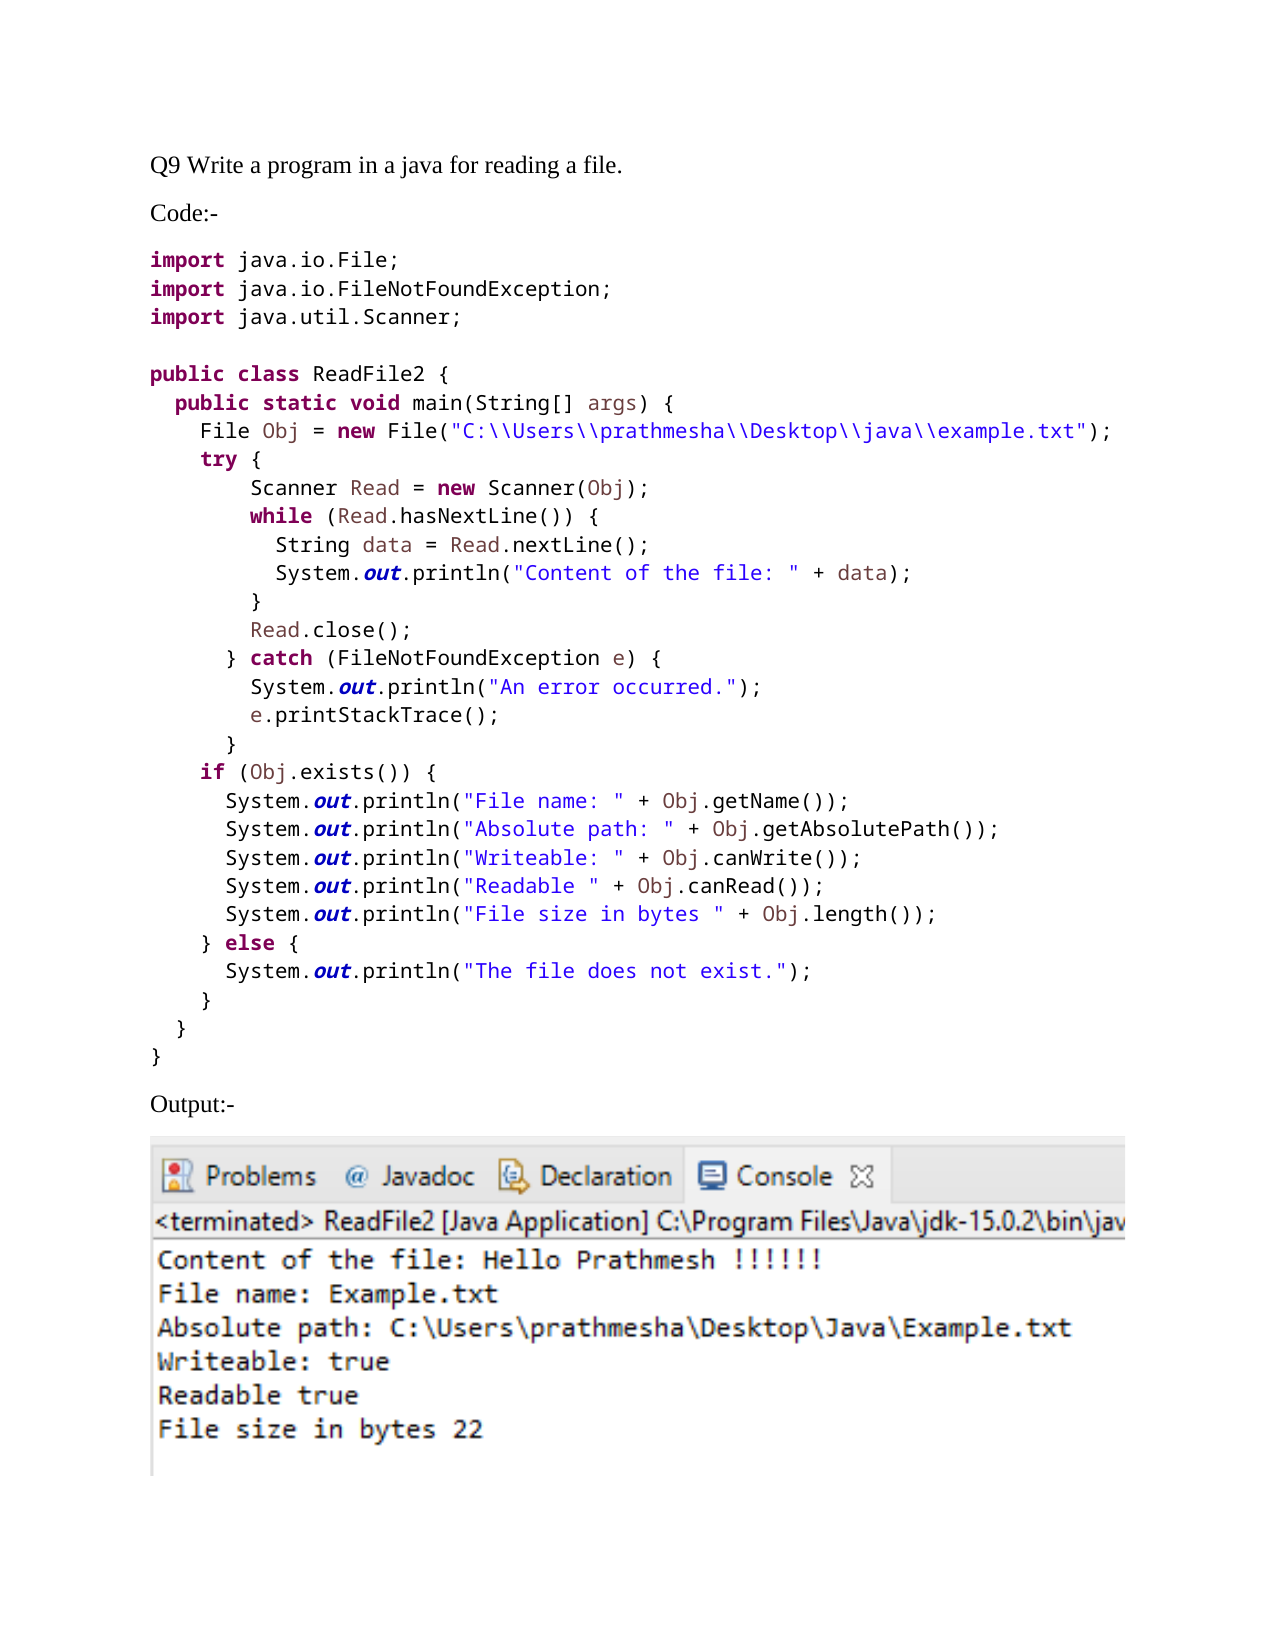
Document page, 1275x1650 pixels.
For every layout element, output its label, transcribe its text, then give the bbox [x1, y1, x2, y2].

text System.out.println("Absolute path: " + Obj.getAbsolutePath()); [150, 814, 1125, 843]
text Code:- [150, 198, 1125, 226]
text } [150, 985, 1125, 1013]
text import java.io.File; [150, 245, 1125, 274]
text Q9 Write a program in a java for reading a file. [150, 150, 1125, 179]
text e.printStackTrace(); [150, 700, 1125, 729]
text import java.io.FileNotFoundException; [150, 274, 1125, 302]
text System.out.println("Content of the file: " + data); [150, 558, 1125, 587]
text System.out.println("File size in bytes " + Obj.length()); [150, 899, 1125, 928]
text File Obj = new File("C:\\Users\\prathmesha\\Desktop\\java\\example.txt"); [150, 416, 1125, 444]
text try { [150, 444, 1125, 473]
text System.out.println("File name: " + Obj.getName()); [150, 786, 1125, 814]
text } [150, 1013, 1125, 1042]
text Scanner Read = new Scanner(Obj); [150, 473, 1125, 501]
text String data = Read.nextLine(); [150, 530, 1125, 558]
text System.out.println("The file does not exist."); [150, 956, 1125, 985]
text } [150, 587, 1125, 615]
picture [150, 1136, 1125, 1476]
text } catch (FileNotFoundException e) { [150, 643, 1125, 672]
text if (Obj.exists()) { [150, 757, 1125, 786]
text System.out.println("An error occurred."); [150, 672, 1125, 700]
text public class ReadFile2 { [150, 359, 1125, 388]
text while (Read.hasNextLine()) { [150, 501, 1125, 530]
text System.out.println("Writeable: " + Obj.canWrite()); [150, 843, 1125, 871]
text System.out.println("Readable " + Obj.canRead()); [150, 871, 1125, 899]
text public static void main(String[] args) { [150, 388, 1125, 416]
text } [150, 1042, 1125, 1070]
text Output:- [150, 1089, 1125, 1118]
text import java.util.Scanner; [150, 302, 1125, 331]
text Read.close(); [150, 615, 1125, 643]
text } [150, 729, 1125, 757]
text } else { [150, 928, 1125, 956]
